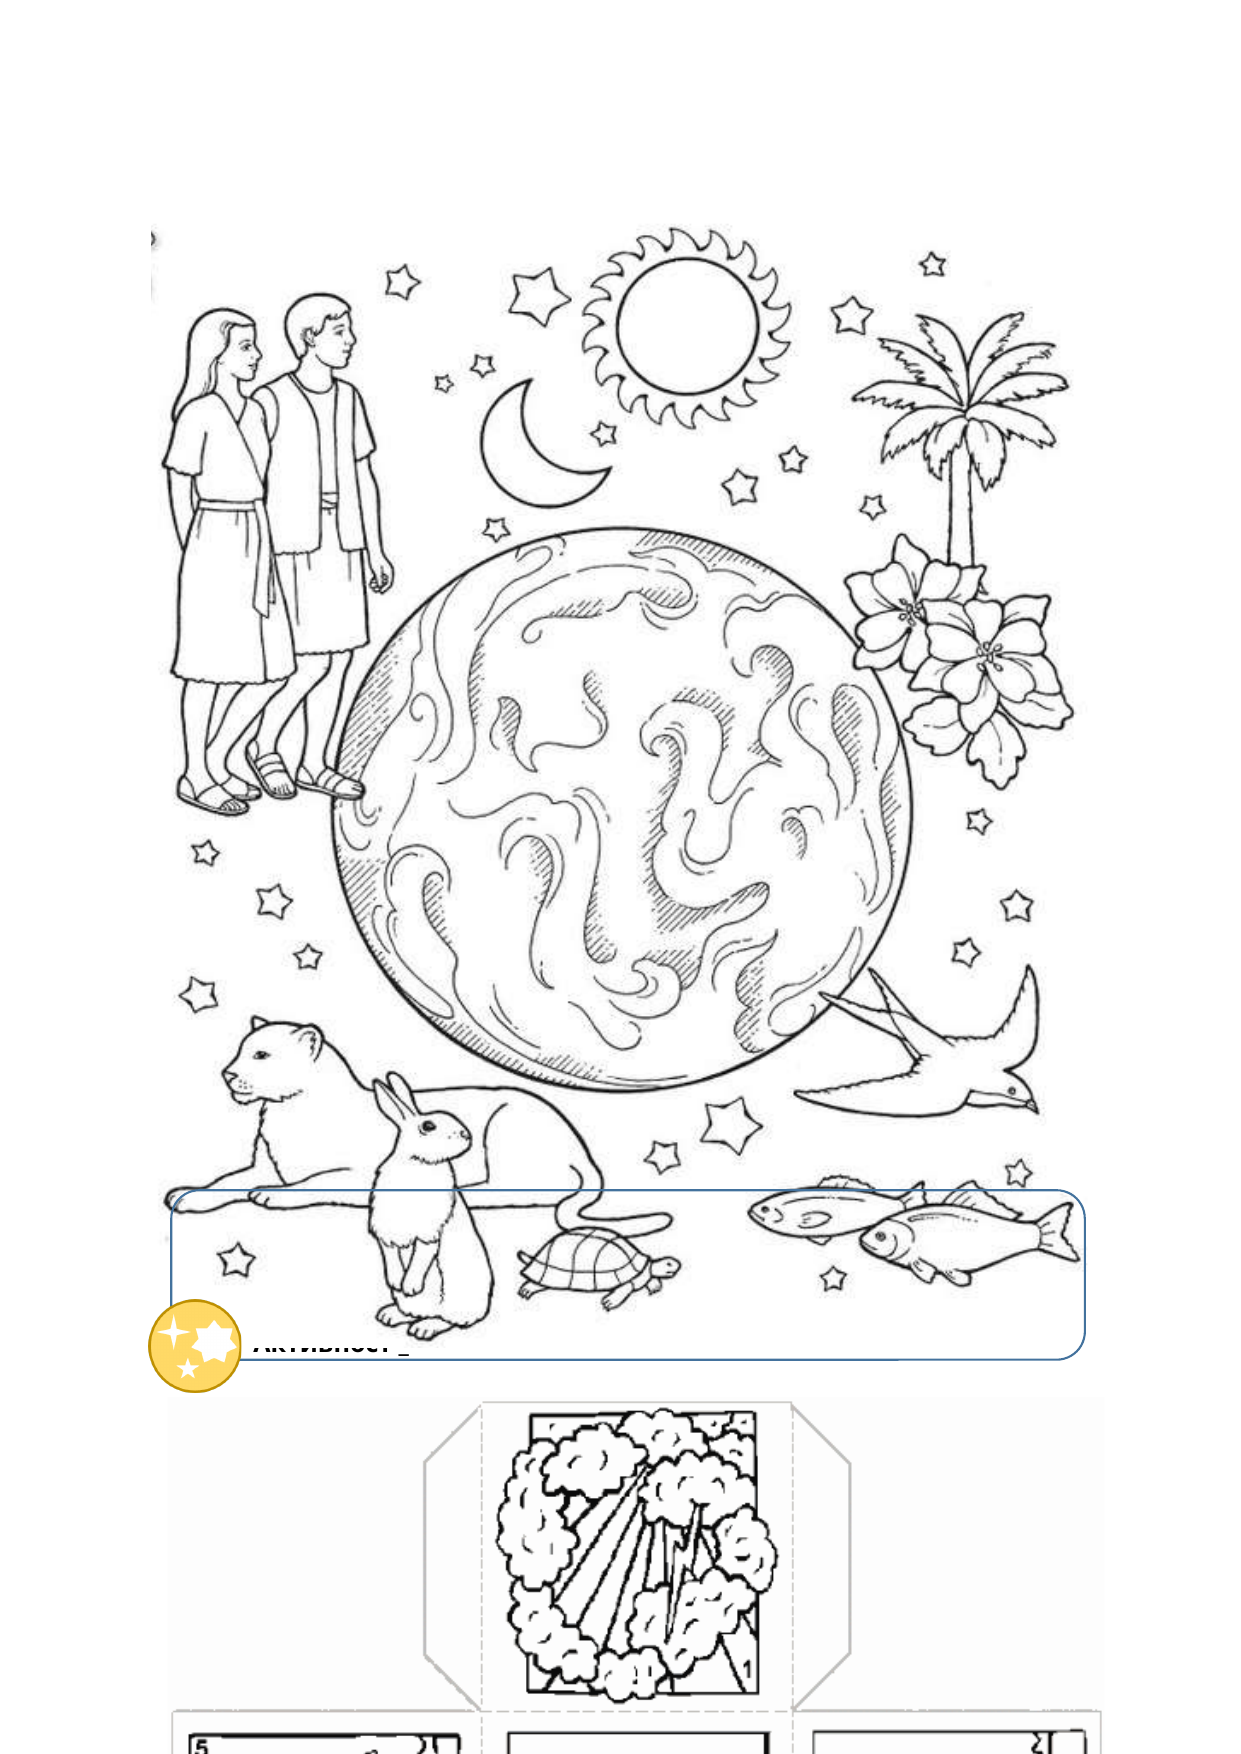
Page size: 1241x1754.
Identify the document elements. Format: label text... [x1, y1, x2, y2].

picture [167, 1397, 1105, 1754]
picture [148, 216, 1091, 1393]
